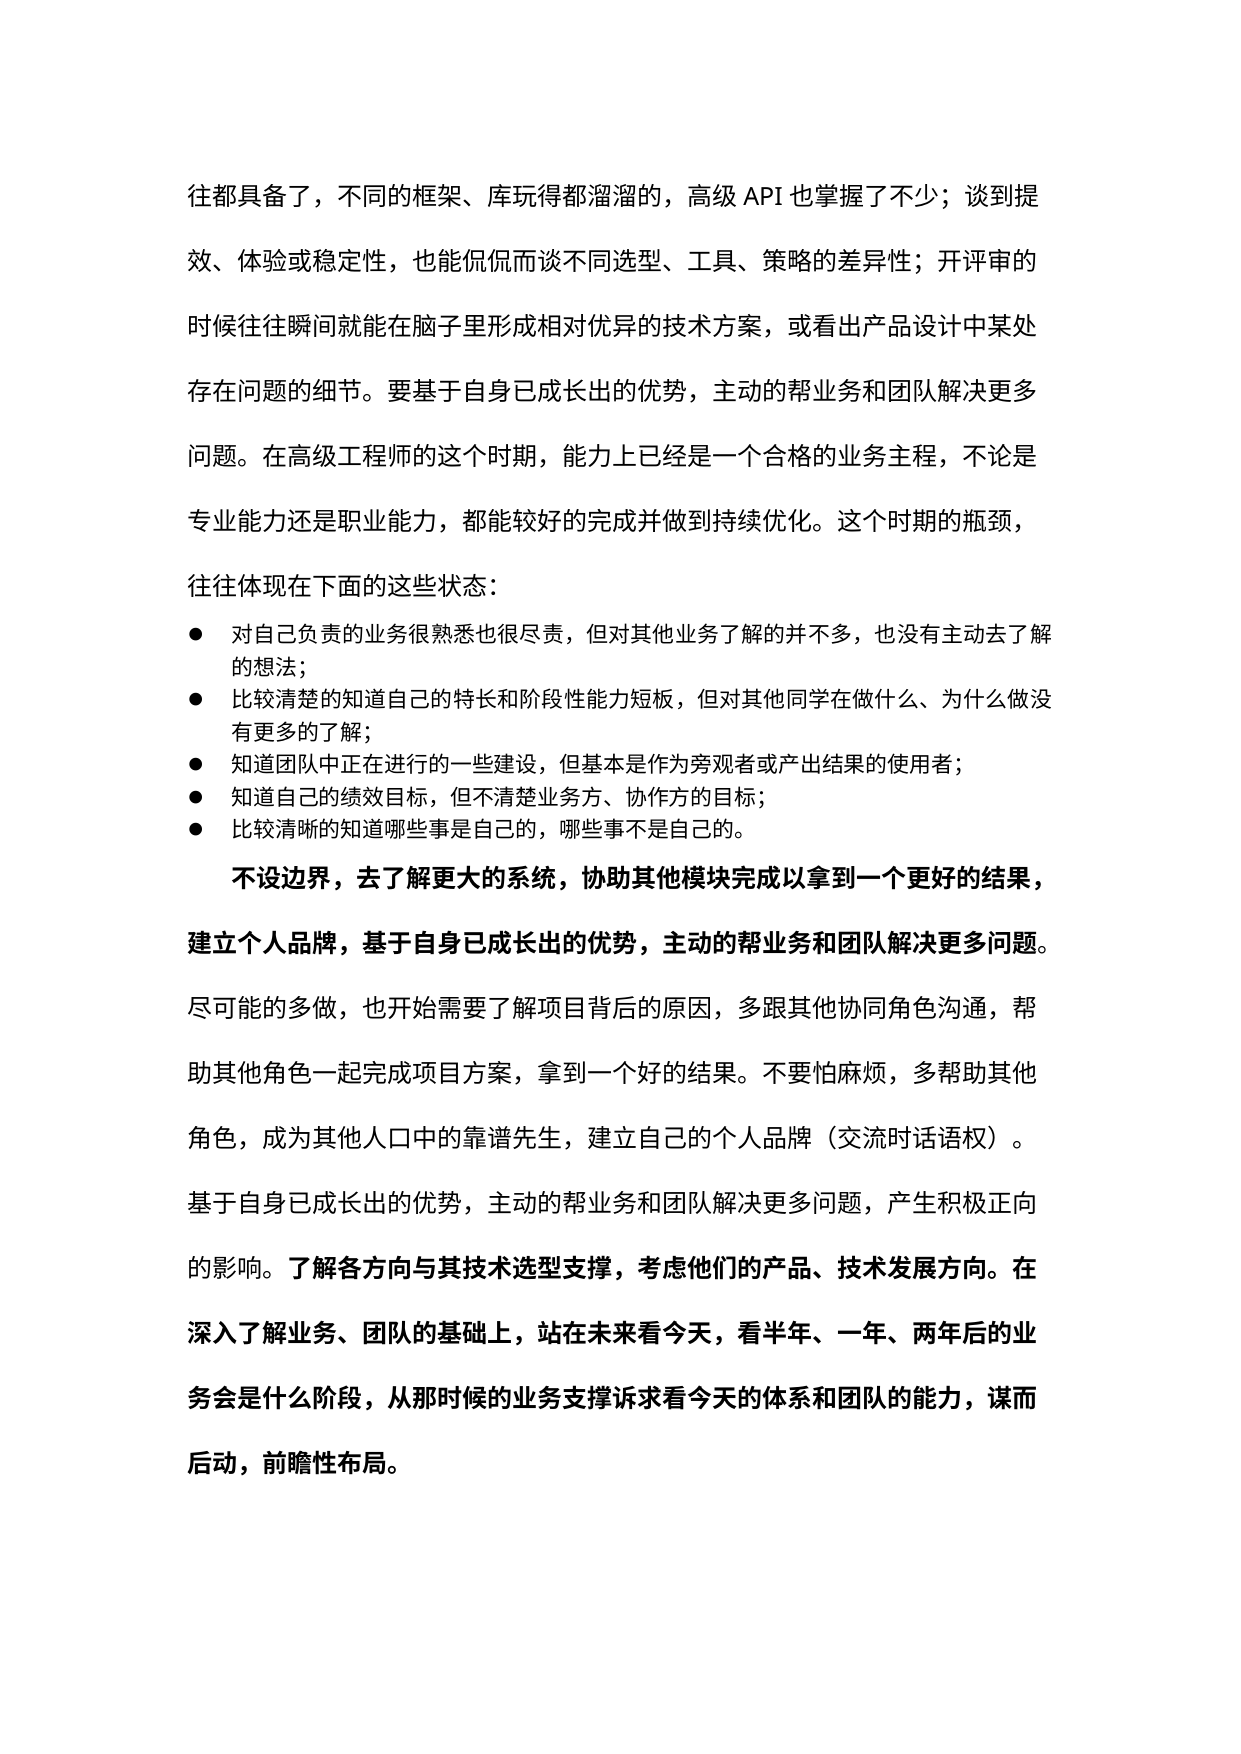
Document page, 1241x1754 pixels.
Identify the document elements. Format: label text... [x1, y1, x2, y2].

text 不设边界，去了解更大的系统，协助其他模块完成以拿到一个更好的结果，建立个人品牌，基于自身已成长出的优势，主动的帮业务和团队解决更多问题。尽可能的多做，也开始需要了解项目背后的原因，多跟其他协同角色沟通，帮助其他角色一起完成项目方案，拿到一个好的结果。不要怕麻烦，多帮助其他角色，成为其他人口中的靠谱先生，建立自己的个人品牌（交流时话语权）。基于自身已成长出的优势，主动的帮业务和团队解决更多问题，产生积极正向的影响。了解各方向与其技术选型支撑，考虑他们的产品、技术发展方向。在深入了解业务、团队的基础上，站在未来看今天，看半年、一年、两年后的业务会是什么阶段，从那时候的业务支撑诉求看今天的体系和团队的能力，谋而后动，前瞻性布局。 [187, 844, 1053, 1494]
list 比较清晰的知道哪些事是自己的，哪些事不是自己的。 [187, 812, 1053, 844]
list 知道自己的绩效目标，但不清楚业务方、协作方的目标； [187, 779, 1053, 812]
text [187, 162, 1053, 617]
list 知道团队中正在进行的一些建设，但基本是作为旁观者或产出结果的使用者； [187, 747, 1053, 779]
list 对自己负责的业务很熟悉也很尽责，但对其他业务了解的并不多，也没有主动去了解的想法； [187, 617, 1053, 682]
list 比较清楚的知道自己的特长和阶段性能力短板，但对其他同学在做什么、为什么做没有更多的了解； [187, 682, 1053, 747]
